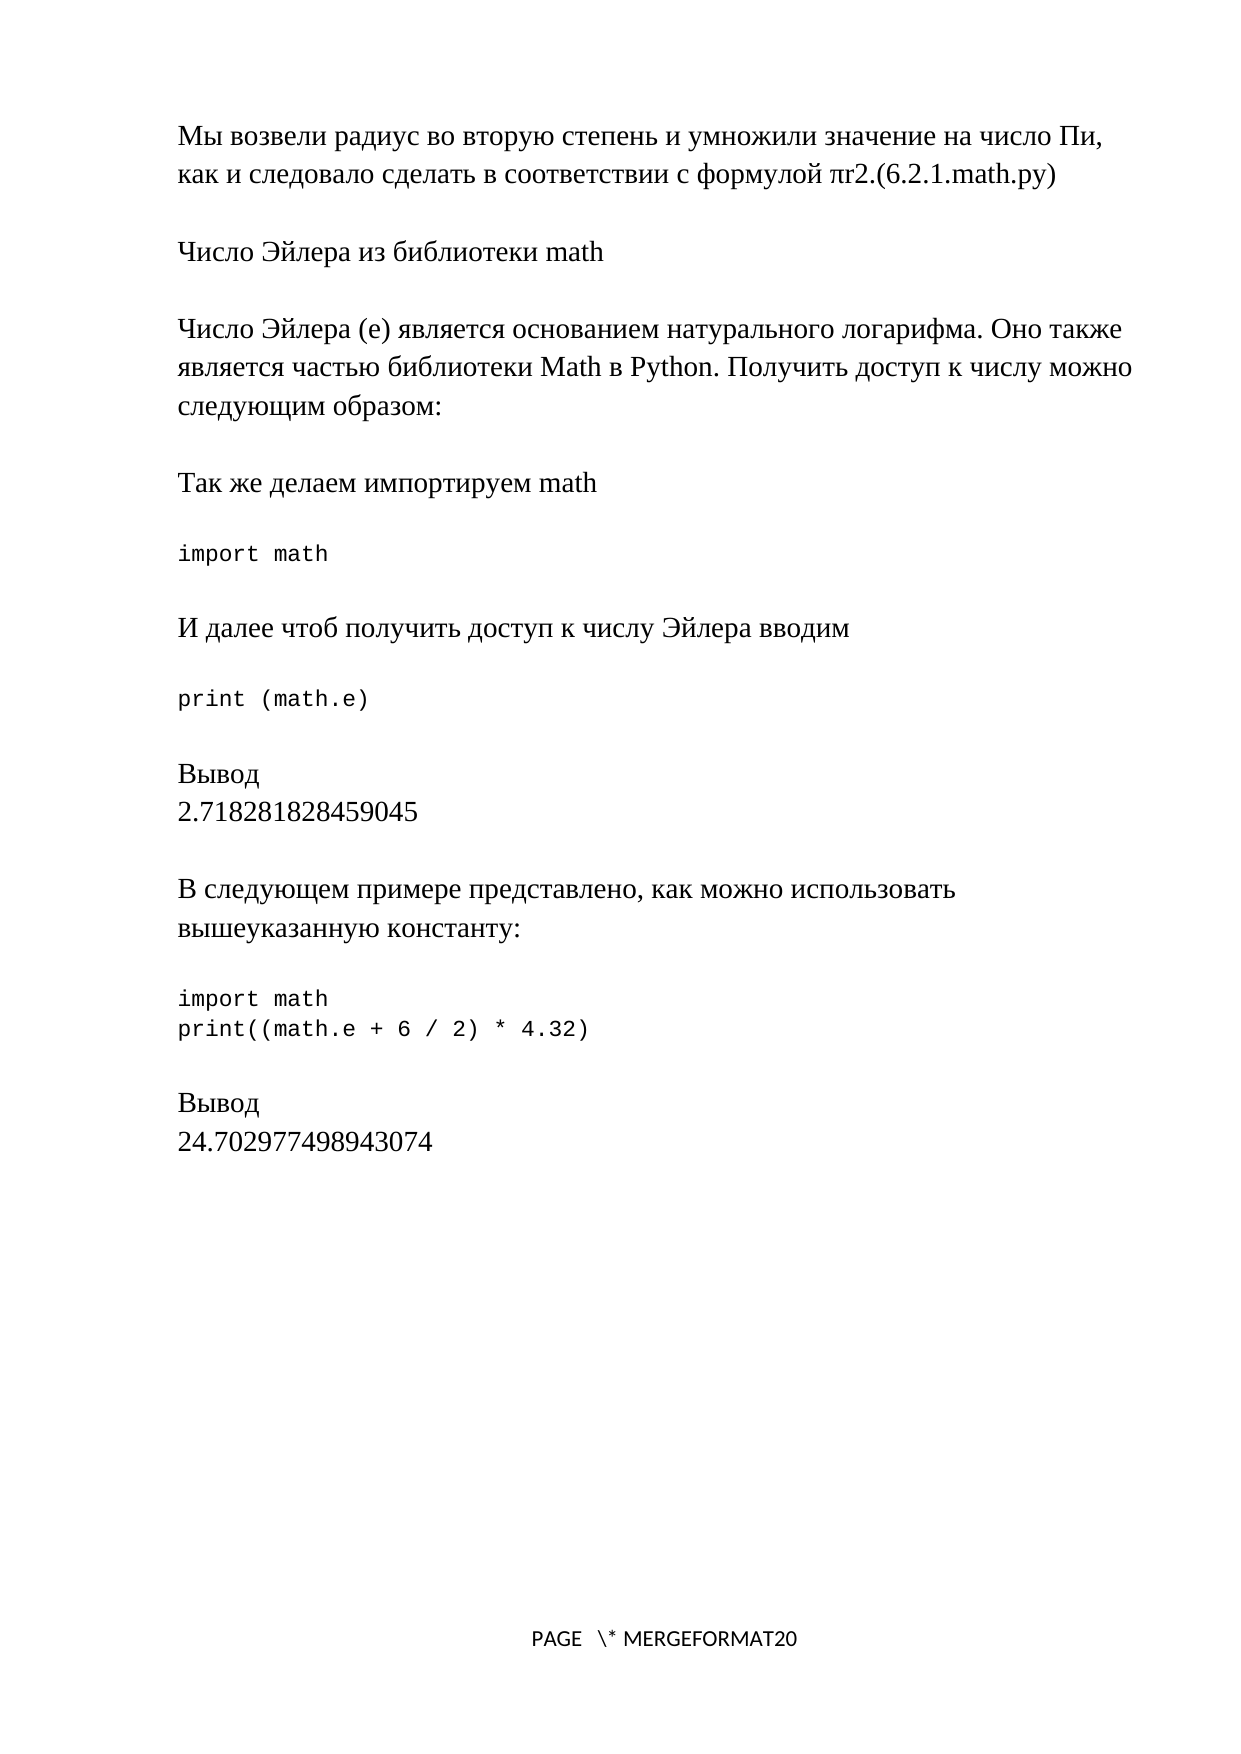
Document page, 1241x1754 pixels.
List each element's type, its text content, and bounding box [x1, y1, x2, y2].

text print((math.e + 6 / 2) * 4.32) [177, 1017, 1152, 1043]
text Вывод [177, 756, 1152, 789]
text Так же делаем импортируем math [177, 465, 1152, 498]
text print (math.e) [177, 687, 1152, 713]
text Вывод [177, 1085, 1152, 1119]
text В следующем примере представлено, как можно использовать вышеуказанную константу: [177, 871, 1152, 943]
text Мы возвели радиус во вторую степень и умножили значение на число Пи, как и следовало сделать в соответствии с формулой πr2.(6.2.1.math.py) [177, 118, 1152, 190]
text Число Эйлера из библиотеки math [177, 234, 1152, 267]
text import math [177, 987, 1152, 1013]
text 2.718281828459045 [177, 794, 1152, 828]
text import math [177, 542, 1152, 568]
text И далее чтоб получить доступ к числу Эйлера вводим [177, 610, 1152, 644]
text 24.702977498943074 [177, 1124, 1152, 1157]
text Число Эйлера (е) является основанием натурального логарифма. Оно также является частью библиотеки Math в Python. Получить доступ к числу можно следующим образом: [177, 311, 1152, 421]
